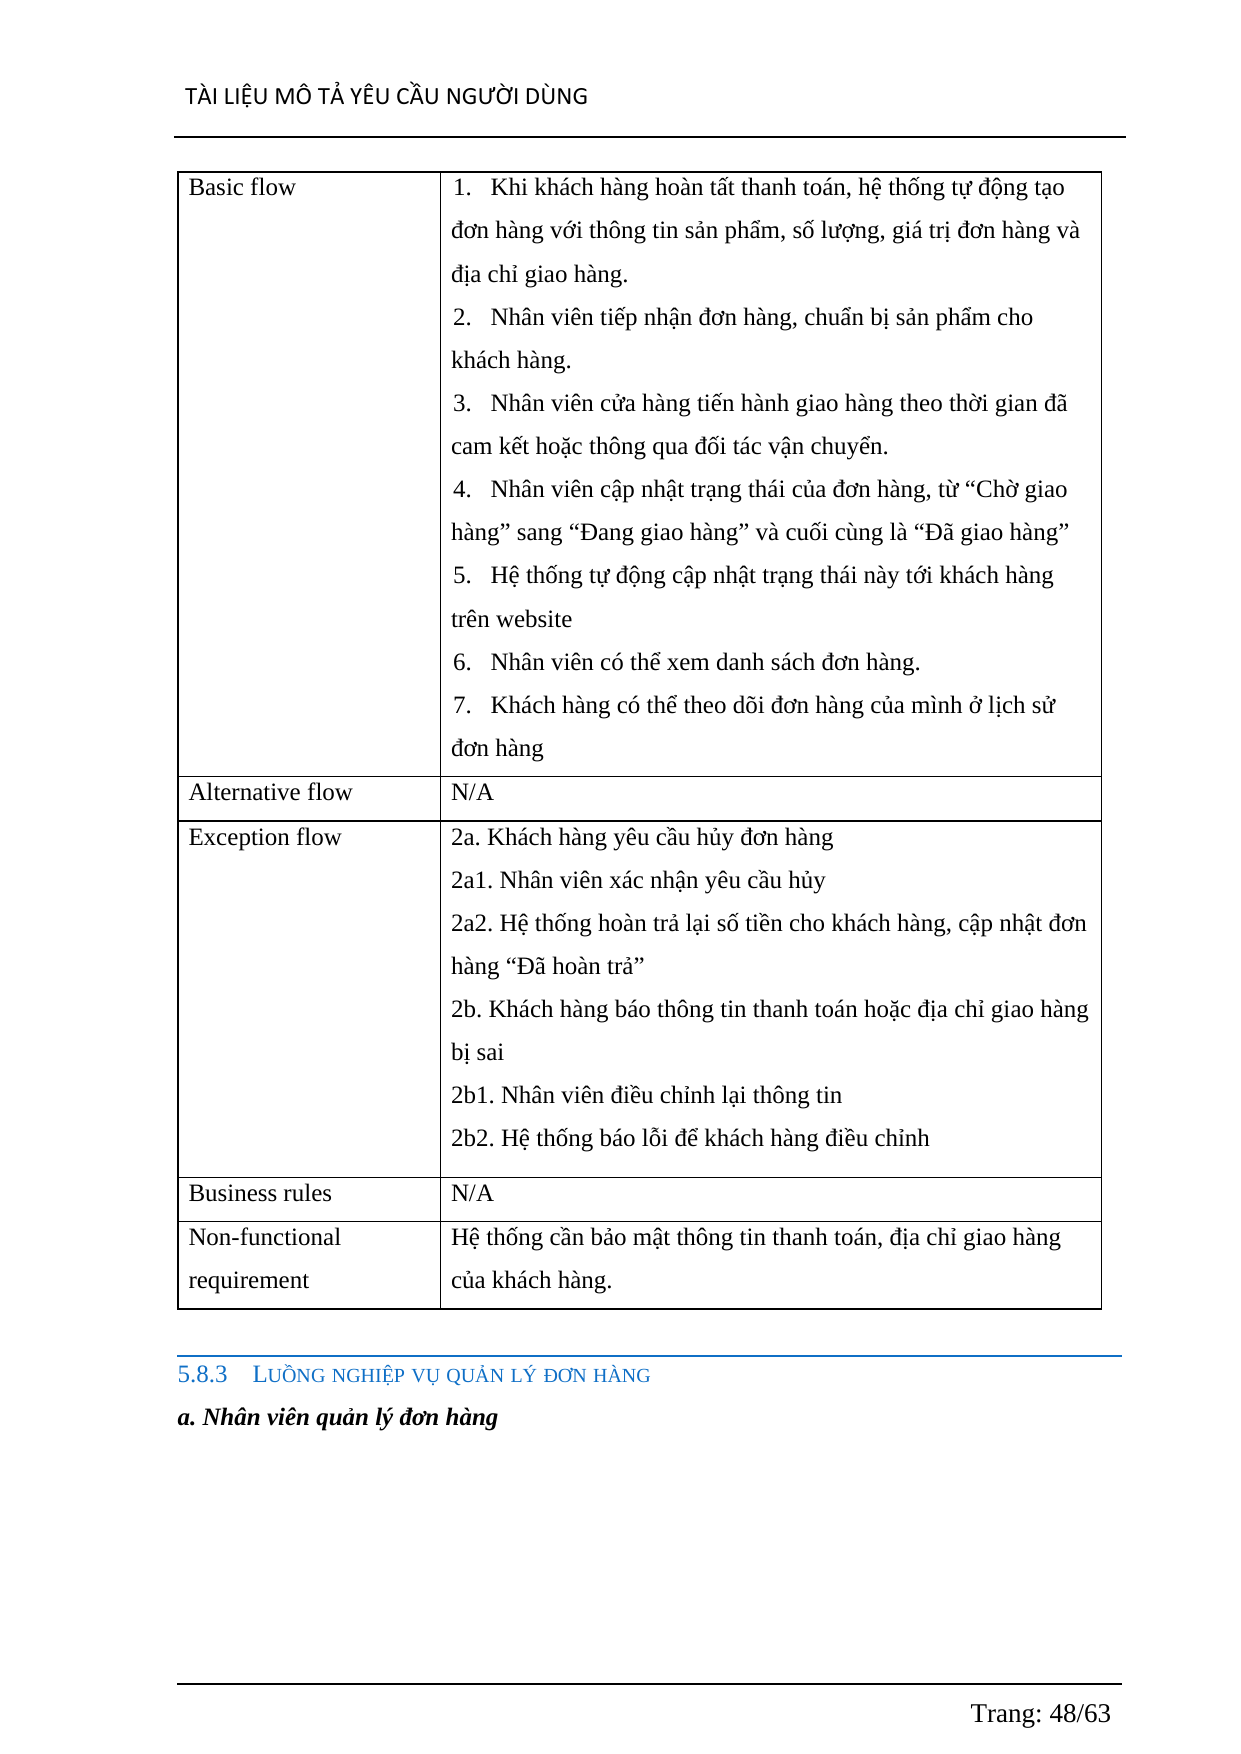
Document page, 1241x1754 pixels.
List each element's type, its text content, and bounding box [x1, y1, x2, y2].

table_cell Hệ thống cần bảo mật thông tin thanh toán, địa chỉ giao hàng của khách hàng. [441, 1222, 1101, 1308]
table_cell Business rules [179, 1178, 440, 1221]
table_cell Basic flow [179, 173, 440, 776]
table_cell 2a. Khách hàng yêu cầu hủy đơn hàng 2a1. Nhân viên xác nhận yêu cầu hủy 2a2. Hệ thống hoàn trả lại số tiền cho khách hàng, cập nhật đơn hàng “Đã hoàn trả” 2b. Khách hàng báo thông tin thanh toán hoặc địa chỉ giao hàng bị sai 2b1. Nhân viên điều chỉnh lại thông tin 2b2. Hệ thống báo lỗi để khách hàng điều chỉnh [441, 822, 1101, 1177]
subtitle 5.8.3 Luồng nghiệp vụ quản lý đơn hàng [177, 1357, 1122, 1388]
table_cell 1. Khi khách hàng hoàn tất thanh toán, hệ thống tự động tạo đơn hàng với thông tin sản phẩm, số lượng, giá trị đơn hàng và địa chỉ giao hàng. 2. Nhân viên tiếp nhận đơn hàng, chuẩn bị sản phẩm cho khách hàng. 3. Nhân viên cửa hàng tiến hành giao hàng theo thời gian đã cam kết hoặc thông qua đối tác vận chuyển. 4. Nhân viên cập nhật trạng thái của đơn hàng, từ “Chờ giao hàng” sang “Đang giao hàng” và cuối cùng là “Đã giao hàng” 5. Hệ thống tự động cập nhật trạng thái này tới khách hàng trên website 6. Nhân viên có thể xem danh sách đơn hàng. 7. Khách hàng có thể theo dõi đơn hàng của mình ở lịch sử đơn hàng [441, 173, 1101, 776]
table_cell N/A [441, 1178, 1101, 1221]
table_cell N/A [441, 777, 1101, 820]
table_cell Alternative flow [179, 777, 440, 820]
table_cell Exception flow [179, 822, 440, 1177]
table_cell Non-functional requirement [179, 1222, 440, 1308]
text a. Nhân viên quản lý đơn hàng [177, 1402, 1122, 1431]
